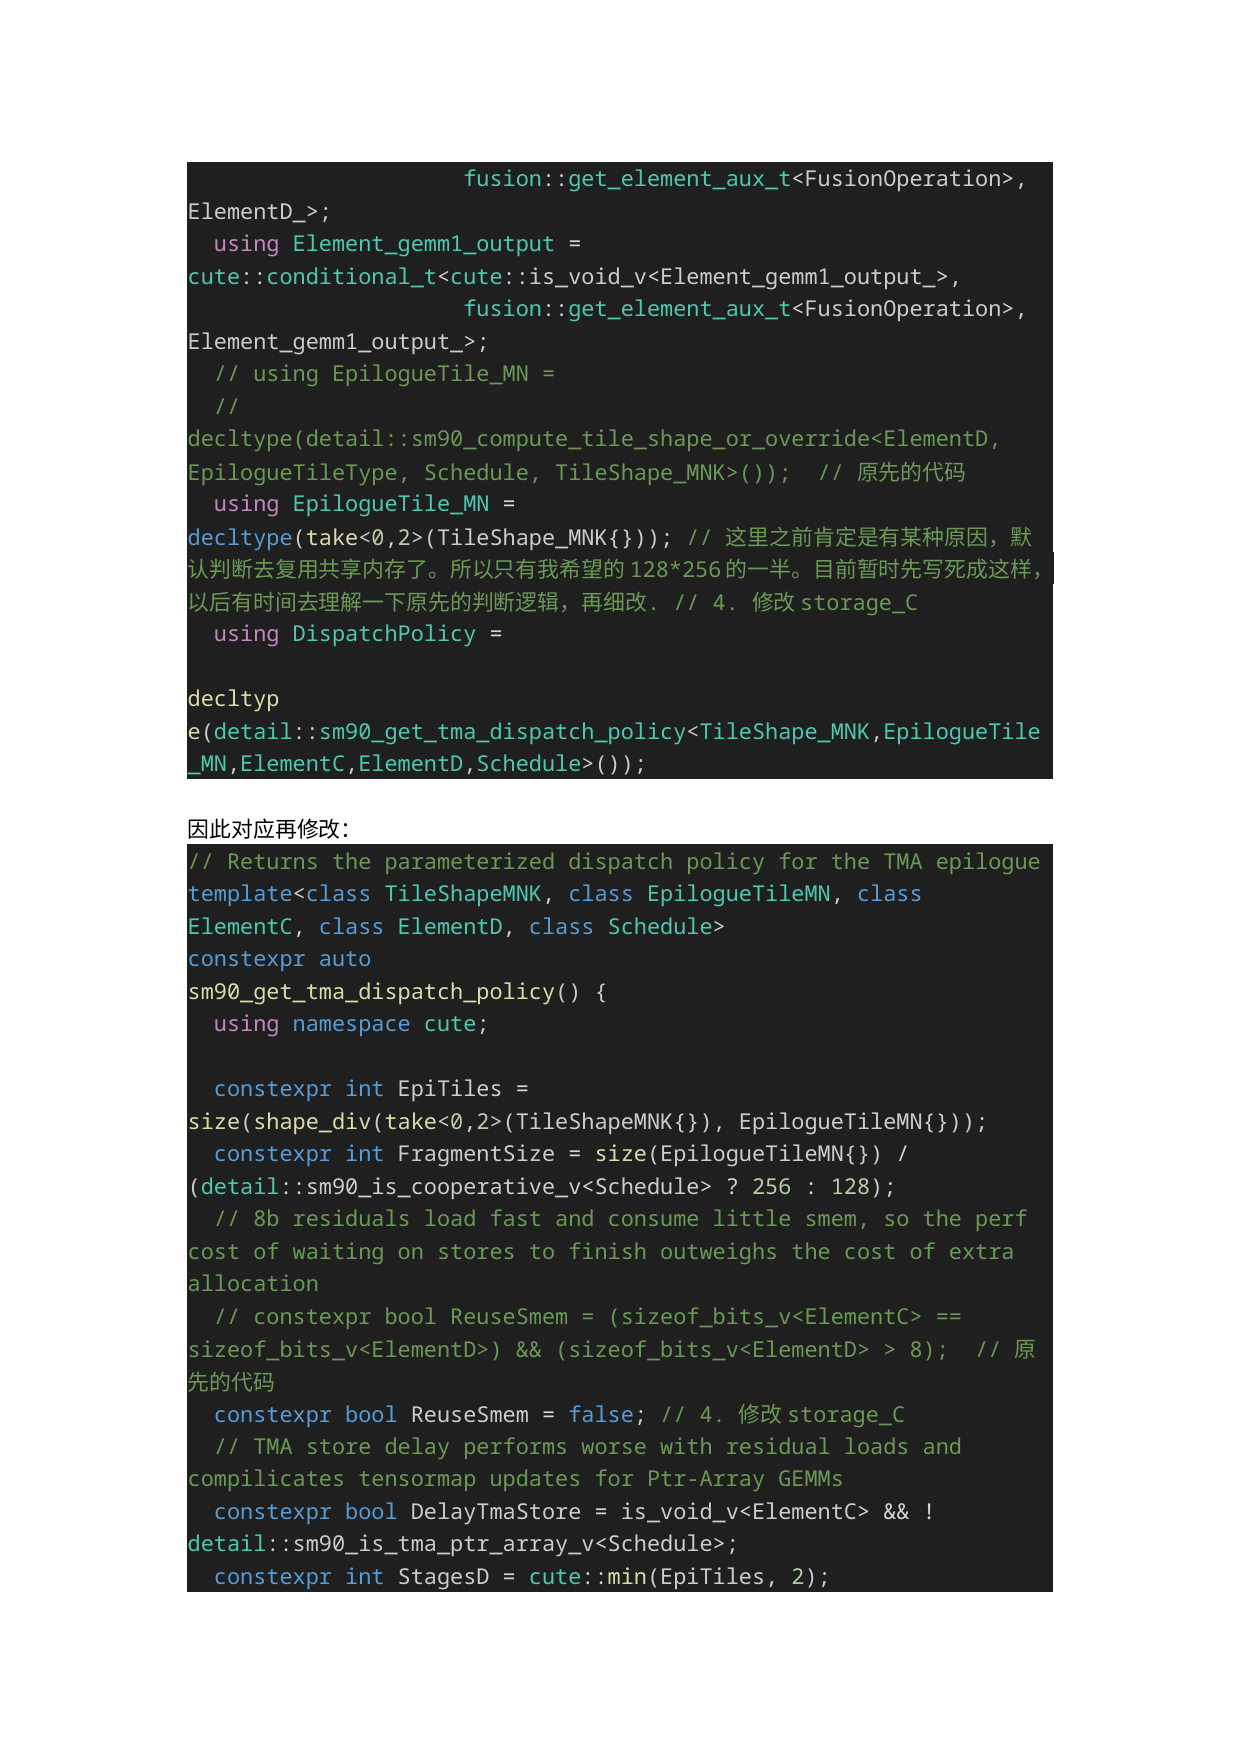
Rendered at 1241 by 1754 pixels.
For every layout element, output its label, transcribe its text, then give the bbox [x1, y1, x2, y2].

list 因此对应再修改： [187, 812, 1053, 844]
text // TMA store delay performs worse with residual loads and compilicates tensormap updates for Ptr-Array GEMMs [187, 1429, 1053, 1494]
text constexpr bool ReuseSmem = false; // 4. 修改storage_C [787, 1397, 1053, 1429]
text using EpilogueTile_MN = decltype(take<0,2>(TileShape_MNK{})); // 这里之前肯定是有某种原因，默认判断去复用共享内存了。所以只有我希望的128*256的一半。目前暂时先写死成这样，以后有时间去理解一下原先的判断逻辑，再细改. // 4. 修改storage_C [187, 487, 1053, 617]
text using DispatchPolicy = [187, 617, 1053, 649]
text sm90_get_tma_dispatch_policy() { [187, 974, 1053, 1007]
text constexpr int StagesD = cute::min(EpiTiles, 2); [187, 1559, 1053, 1592]
text // Returns the parameterized dispatch policy for the TMA epilogue [187, 844, 1053, 877]
text constexpr int FragmentSize = size(EpilogueTileMN{}) / (detail::sm90_is_cooperative_v<Schedule> ? 256 : 128); [187, 1137, 1053, 1202]
text constexpr auto [187, 942, 1053, 974]
text // decltype(detail::sm90_compute_tile_shape_or_override<ElementD, EpilogueTileType, Schedule, TileShape_MNK>()); // 原先的代码 [187, 389, 1053, 487]
text // constexpr bool ReuseSmem = (sizeof_bits_v<ElementC> == sizeof_bits_v<ElementD>) && (sizeof_bits_v<ElementD> > 8); // 原先的代码 [187, 1299, 1053, 1397]
text // 8b residuals load fast and consume little smem, so the perf cost of waiting on stores to finish outweighs the cost of extra allocation [187, 1202, 1053, 1299]
text decltype(detail::sm90_get_tma_dispatch_policy<TileShape_MNK,EpilogueTile_MN,ElementC,ElementD,Schedule>()); [187, 649, 1053, 779]
text fusion::get_element_aux_t<FusionOperation>, Element_gemm1_output_>; [187, 292, 1053, 357]
text using namespace cute; [187, 1007, 1053, 1039]
text constexpr bool DelayTmaStore = is_void_v<ElementC> && !detail::sm90_is_tma_ptr_array_v<Schedule>; [187, 1494, 1053, 1559]
text constexpr int EpiTiles = size(shape_div(take<0,2>(TileShapeMNK{}), EpilogueTileMN{})); [187, 1072, 1053, 1137]
text // using EpilogueTile_MN = [187, 357, 1053, 389]
text fusion::get_element_aux_t<FusionOperation>, ElementD_>; [187, 162, 1053, 227]
text using Element_gemm1_output = cute::conditional_t<cute::is_void_v<Element_gemm1_output_>, [187, 227, 1053, 292]
text template<class TileShapeMNK, class EpilogueTileMN, class ElementC, class ElementD, class Schedule> [187, 877, 1053, 942]
